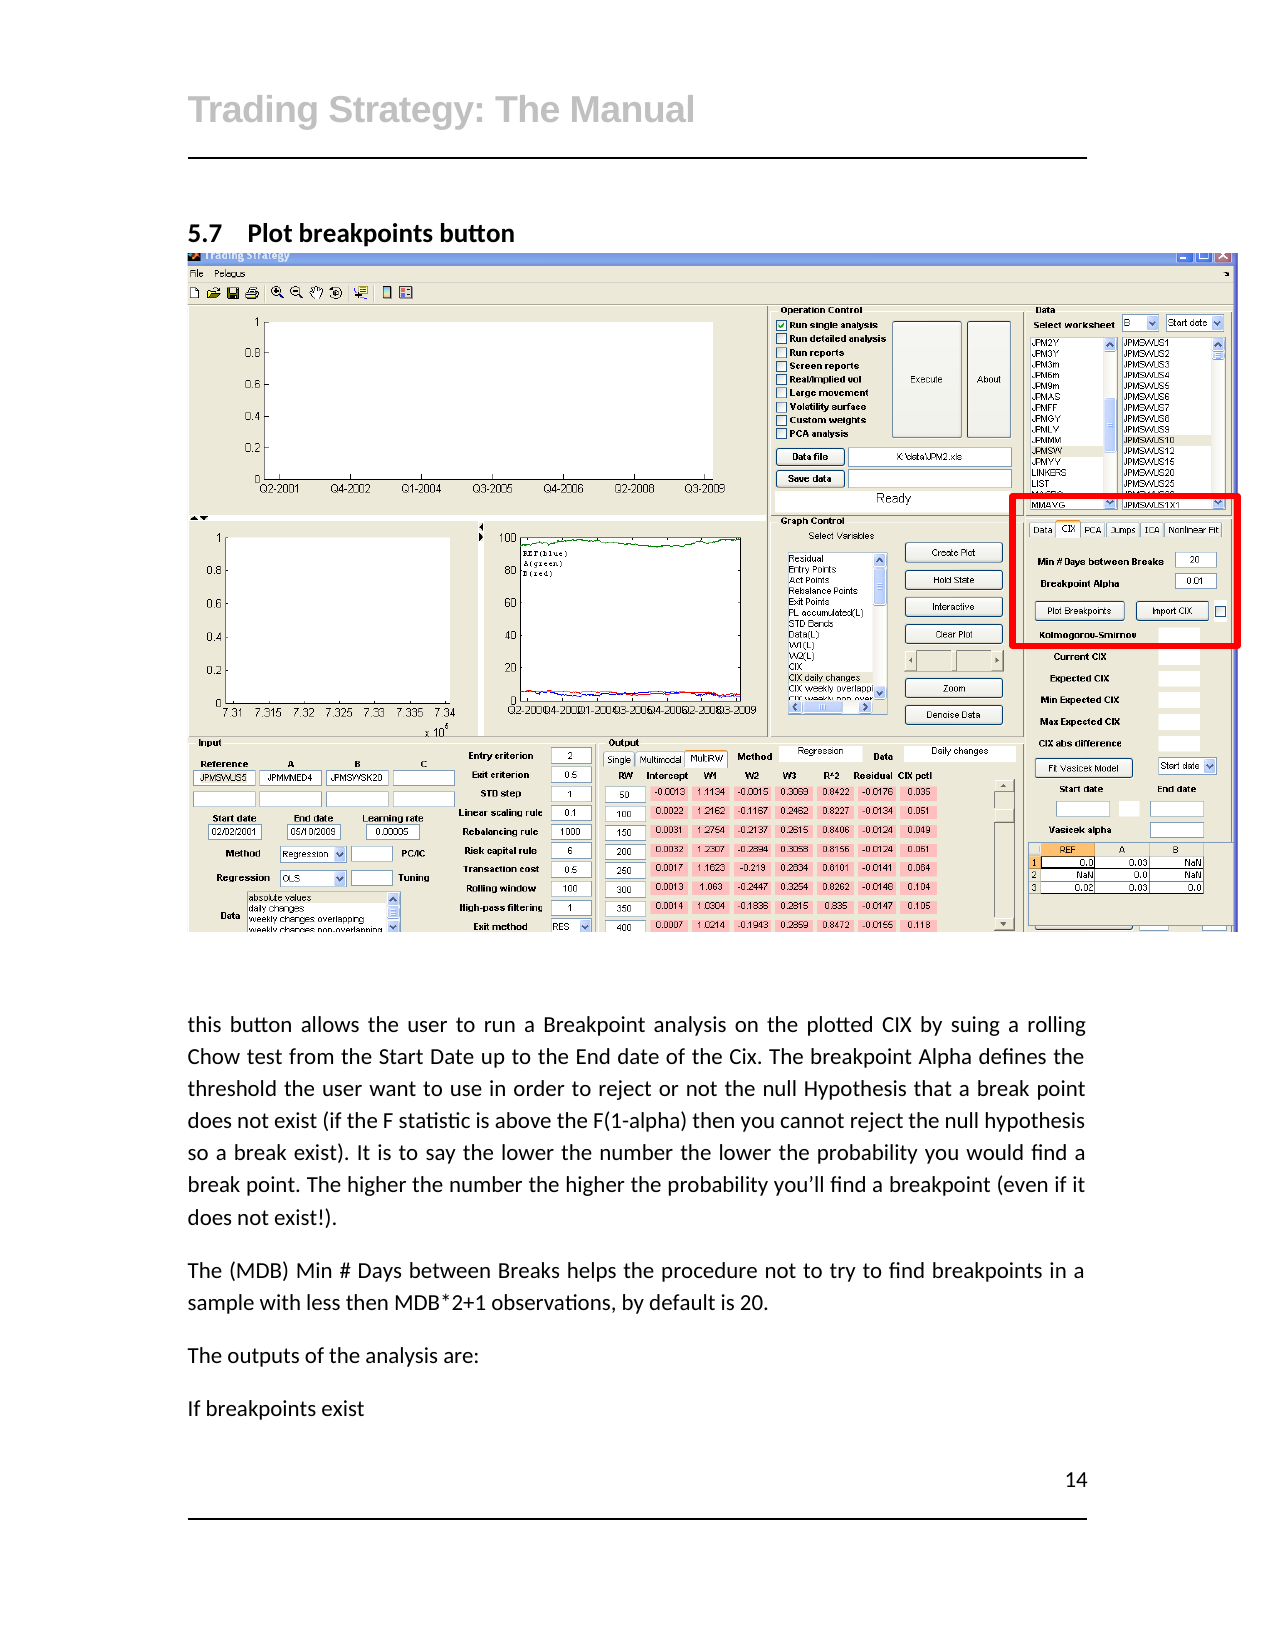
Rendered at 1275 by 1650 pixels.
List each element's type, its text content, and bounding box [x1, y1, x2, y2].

text The () Min # Days between Breaks helps the procedure not to try to find breakpoints in a sample with less then *2+1 observations, by default is 20. [187, 1256, 1087, 1316]
text The outputs of the analysis are: [187, 1341, 1087, 1369]
text this button allows the user to run a Breakpoint analysis on the plotted by suing a rolling Chow test from the Start Date up to the End date of the Cix. The breakpoint Alpha defines the threshold the user want to use in order to reject or not the null Hypothesis that a break point does not exist (if the F statistic is above the F(1-alpha) then you cannot reject the null hypothesis so a break exist). It is to say the lower the number the lower the probability you would find a break point. The higher the number the higher the probability you’ll find a breakpoint (even if it does not exist!). [187, 1010, 1087, 1231]
picture [187, 253, 1238, 932]
text If breakpoints exist [187, 1394, 1087, 1422]
picture [1016, 499, 1234, 643]
subtitle Plot breakpoints button [187, 216, 1087, 249]
